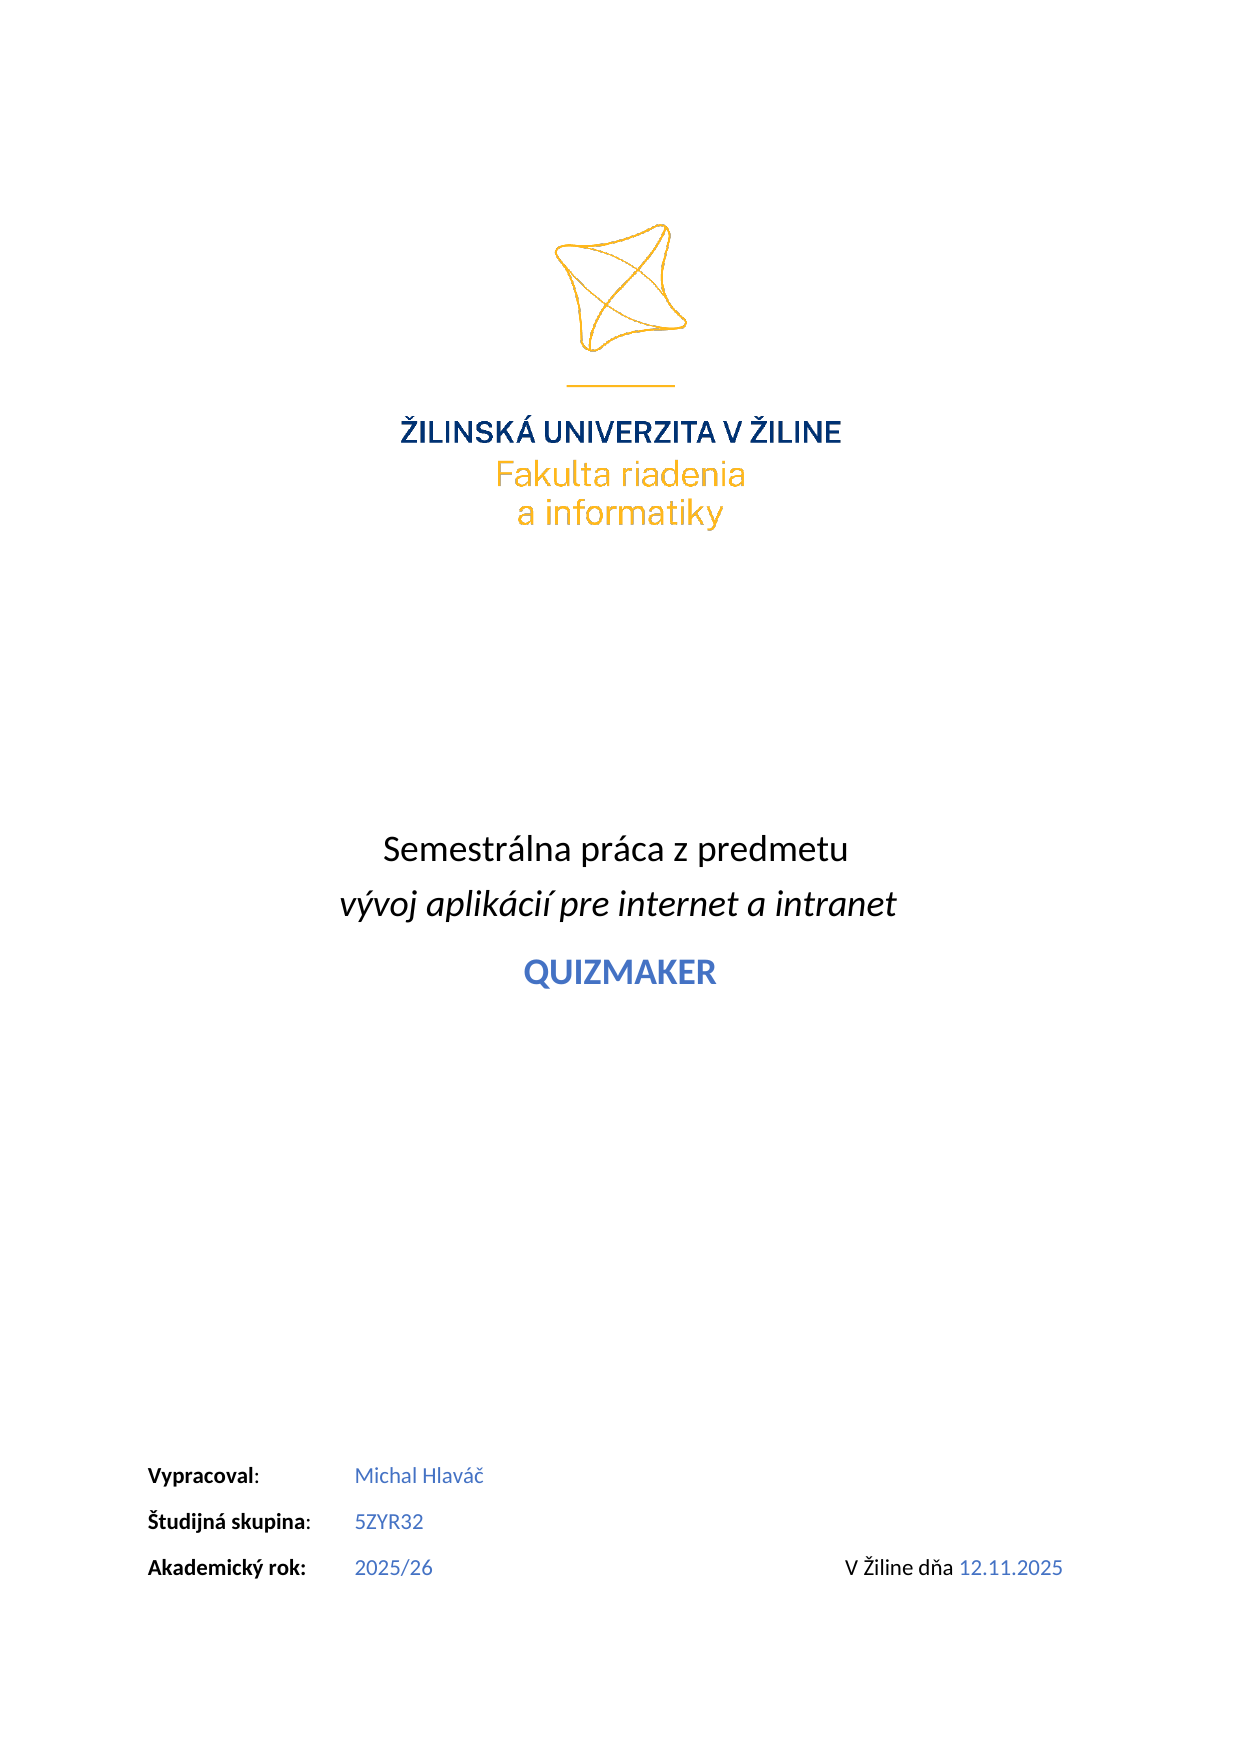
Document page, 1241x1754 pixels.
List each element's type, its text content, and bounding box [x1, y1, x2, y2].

text Semestrálna práca z predmetu vývoj aplikácií pre internet a intranet [148, 825, 1093, 926]
text Akademický rok: 2025/26 V Žiline dňa 12.11.2025 [148, 1553, 1093, 1582]
text QuizMaker [148, 948, 1093, 994]
picture [325, 147, 916, 606]
text Študijná skupina: 5ZYR32 [148, 1507, 1093, 1536]
text Vypracoval: Michal Hlaváč [148, 1461, 1093, 1489]
